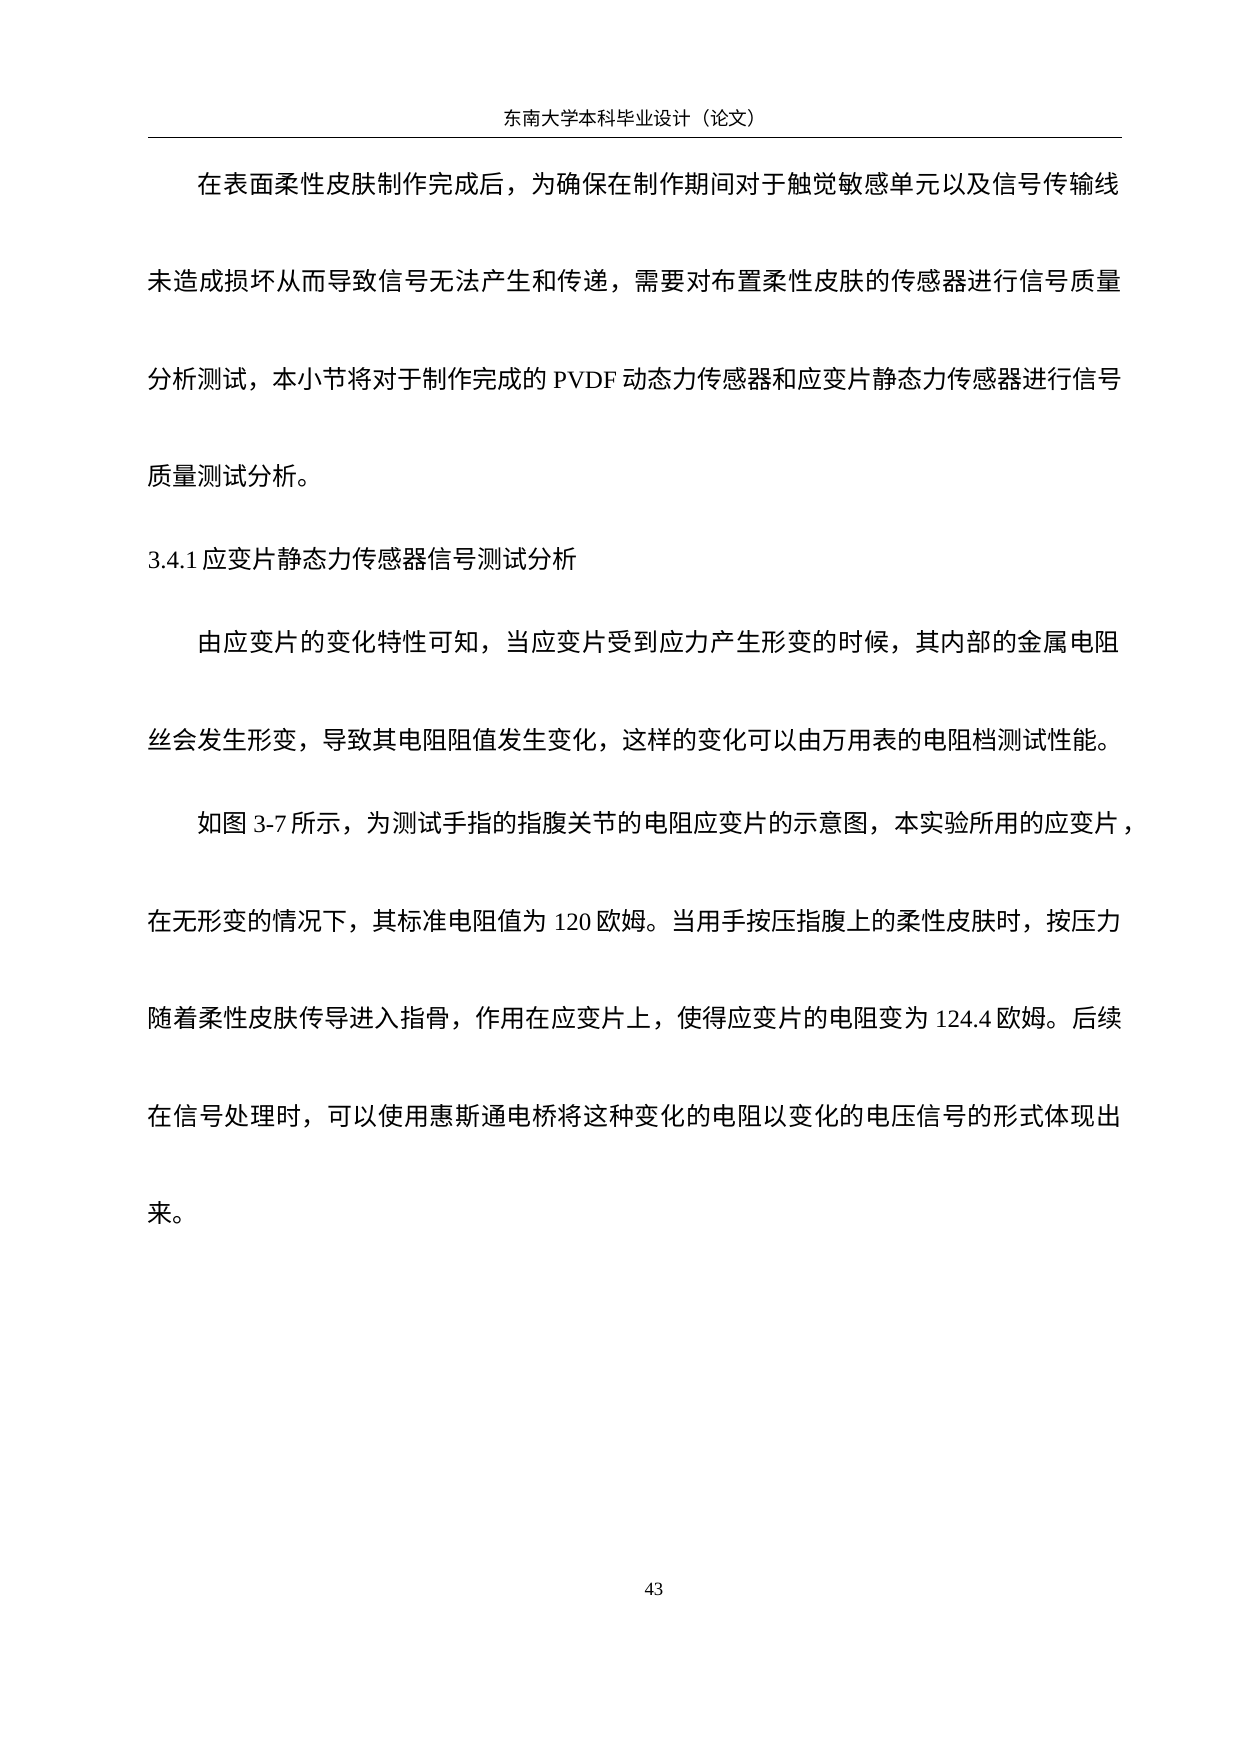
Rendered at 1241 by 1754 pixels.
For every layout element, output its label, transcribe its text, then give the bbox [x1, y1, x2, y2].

text 由应变片的变化特性可知，当应变片受到应力产生形变的时候，其内部的金属电阻丝会发生形变，导致其电阻阻值发生变化，这样的变化可以由万用表的电阻档测试性能。 [148, 608, 1122, 771]
text 在表面柔性皮肤制作完成后，为确保在制作期间对于触觉敏感单元以及信号传输线未造成损坏从而导致信号无法产生和传递，需要对布置柔性皮肤的传感器进行信号质量分析测试，本小节将对于制作完成的PVDF动态力传感器和应变片静态力传感器进行信号质量测试分析。 [148, 150, 1122, 507]
text 3.4.1应变片静态力传感器信号测试分析 [148, 525, 1122, 590]
text 如图3-7所示，为测试手指的指腹关节的电阻应变片的示意图，本实验所用的应变片，在无形变的情况下，其标准电阻值为120欧姆。当用手按压指腹上的柔性皮肤时，按压力随着柔性皮肤传导进入指骨，作用在应变片上，使得应变片的电阻变为124.4欧姆。后续在信号处理时，可以使用惠斯通电桥将这种变化的电阻以变化的电压信号的形式体现出来。 [148, 789, 1122, 1244]
